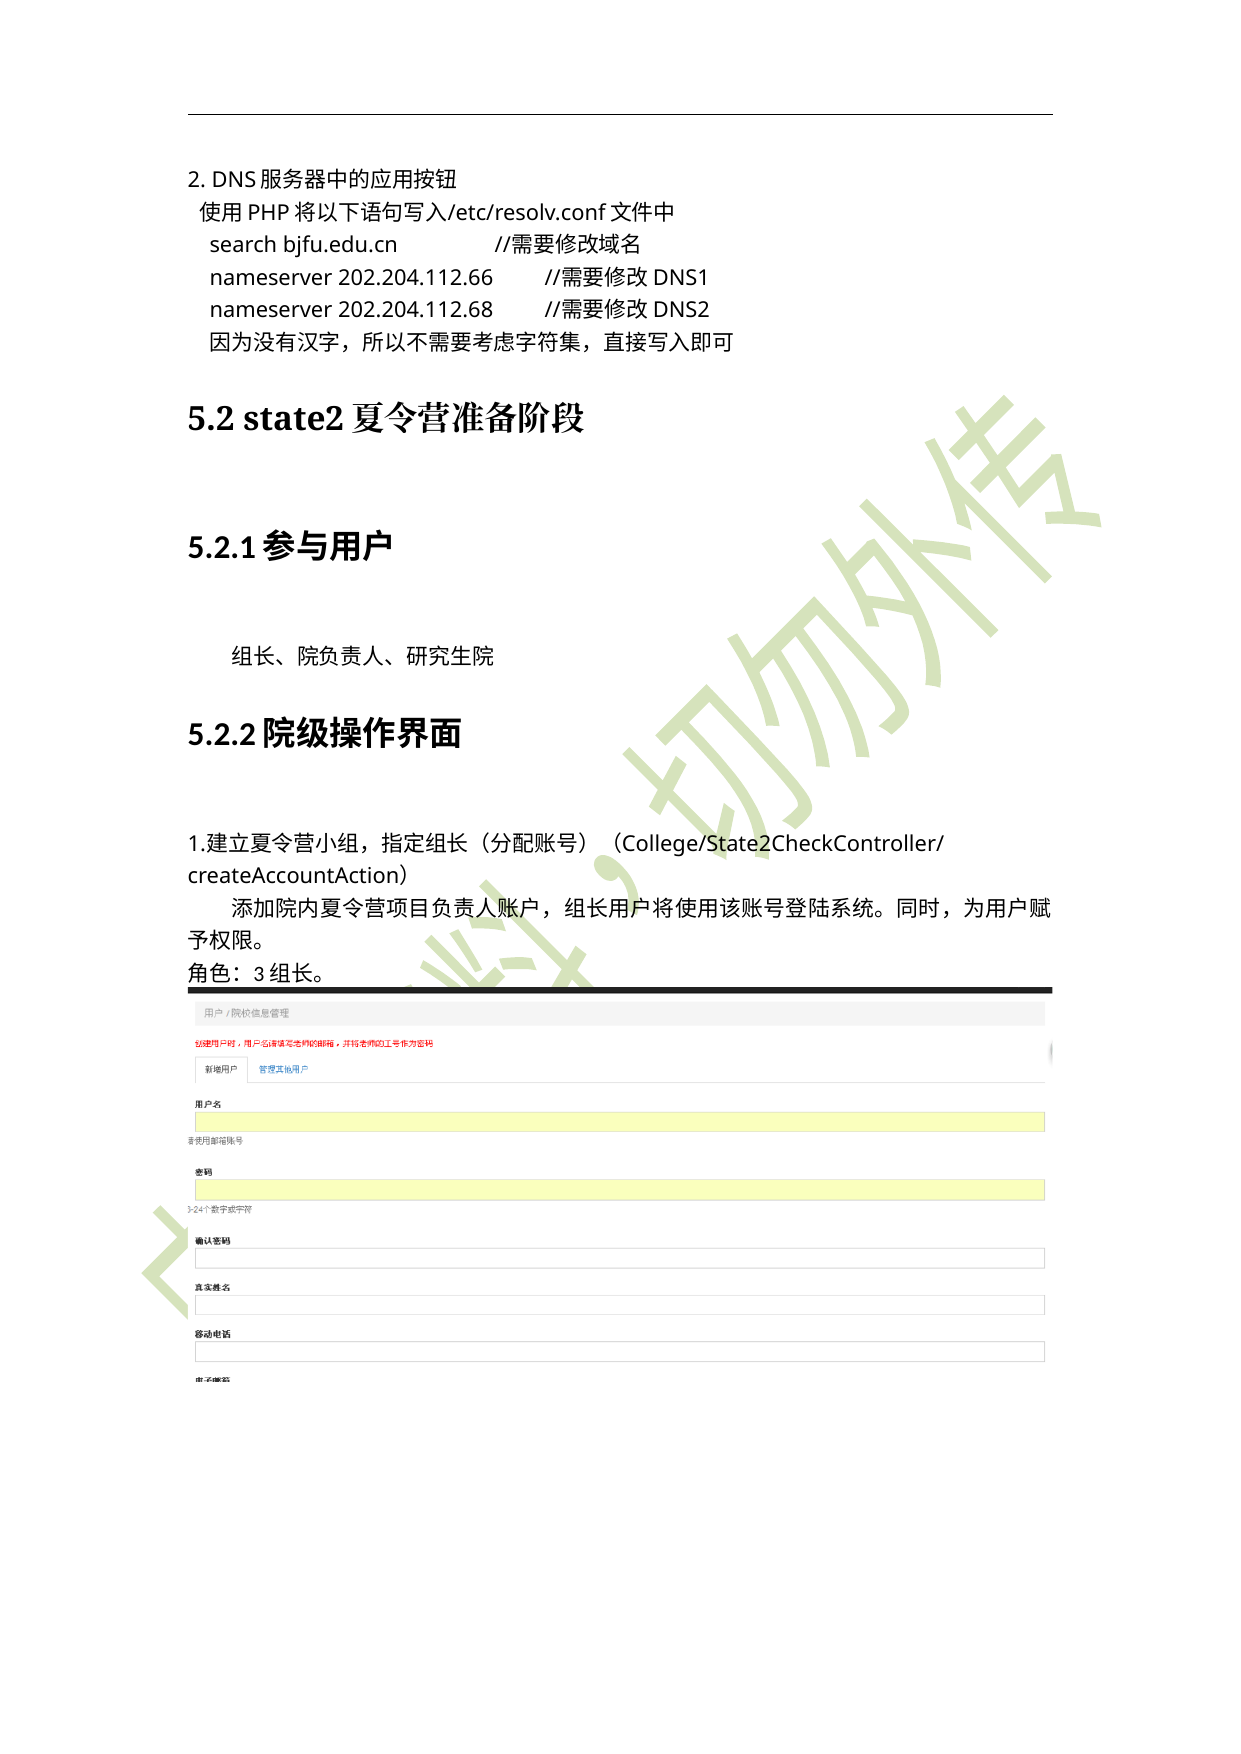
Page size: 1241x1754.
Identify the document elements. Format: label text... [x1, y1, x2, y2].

text search bjfu.edu.cn //需要修改域名 [209, 227, 1053, 259]
text nameserver 202.204.112.68 //需要修改DNS2 [209, 292, 1053, 324]
text 2. DNS服务器中的应用按钮 [187, 162, 1053, 194]
text 添加院内夏令营项目负责人账户，组长用户将使用该账号登陆系统。同时，为用户赋予权限。 [187, 890, 1053, 955]
subtitle 5.2.2院级操作界面 [187, 698, 1053, 763]
picture [187, 987, 1053, 1382]
text 角色：3 组长。 [187, 955, 1053, 987]
text 因为没有汉字，所以不需要考虑字符集，直接写入即可 [187, 324, 1053, 357]
text 使用PHP将以下语句写入/etc/resolv.conf文件中 [187, 194, 1053, 227]
text 1.建立夏令营小组，指定组长（分配账号）（College/State2CheckController/createAccountAction） [187, 825, 1053, 890]
subtitle 5.2.1参与用户 [187, 511, 1053, 576]
subtitle 5.2 state2夏令营准备阶段 [187, 384, 1053, 449]
text nameserver 202.204.112.66 //需要修改DNS1 [209, 259, 1053, 292]
text 组长、院负责人、研究生院 [187, 638, 1053, 671]
